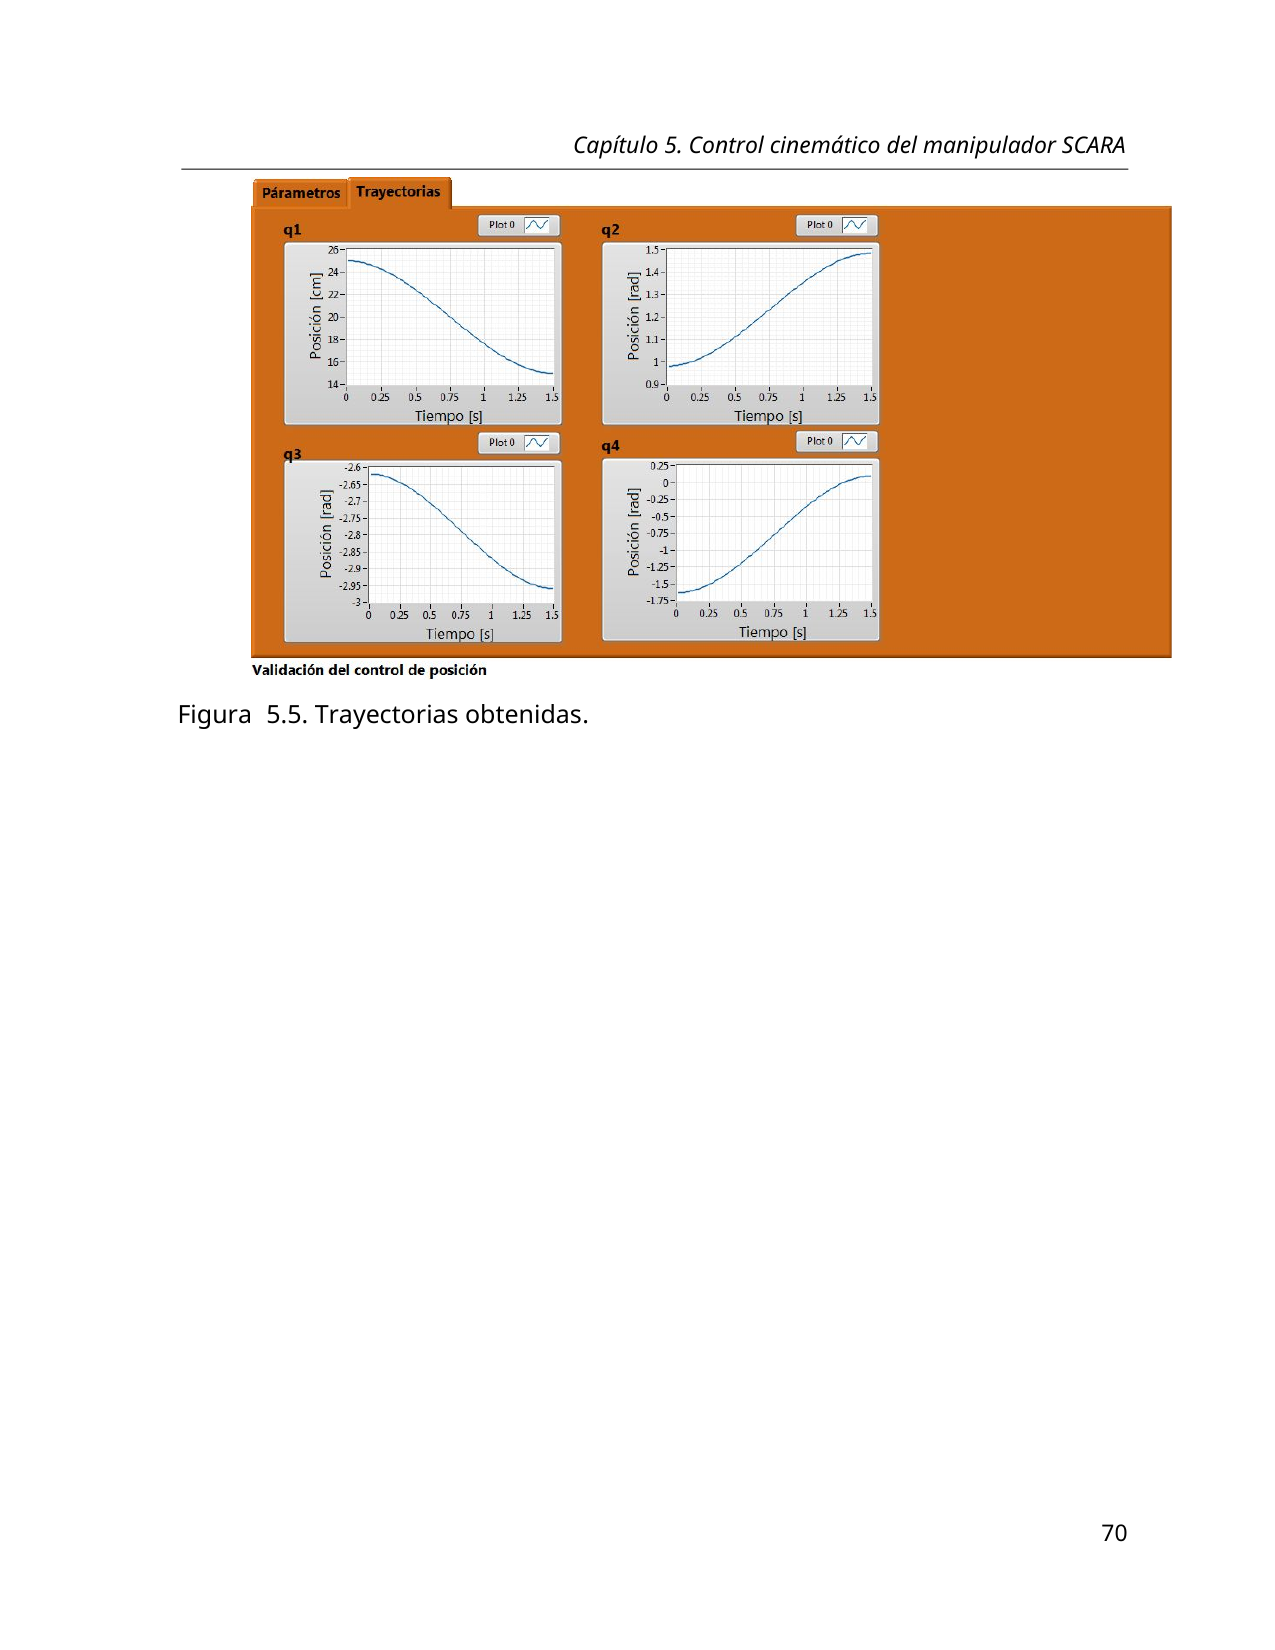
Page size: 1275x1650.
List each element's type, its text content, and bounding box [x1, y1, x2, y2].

picture [251, 177, 1172, 680]
text Figura515.5. Trayectorias obtenidas. [177, 696, 1127, 731]
